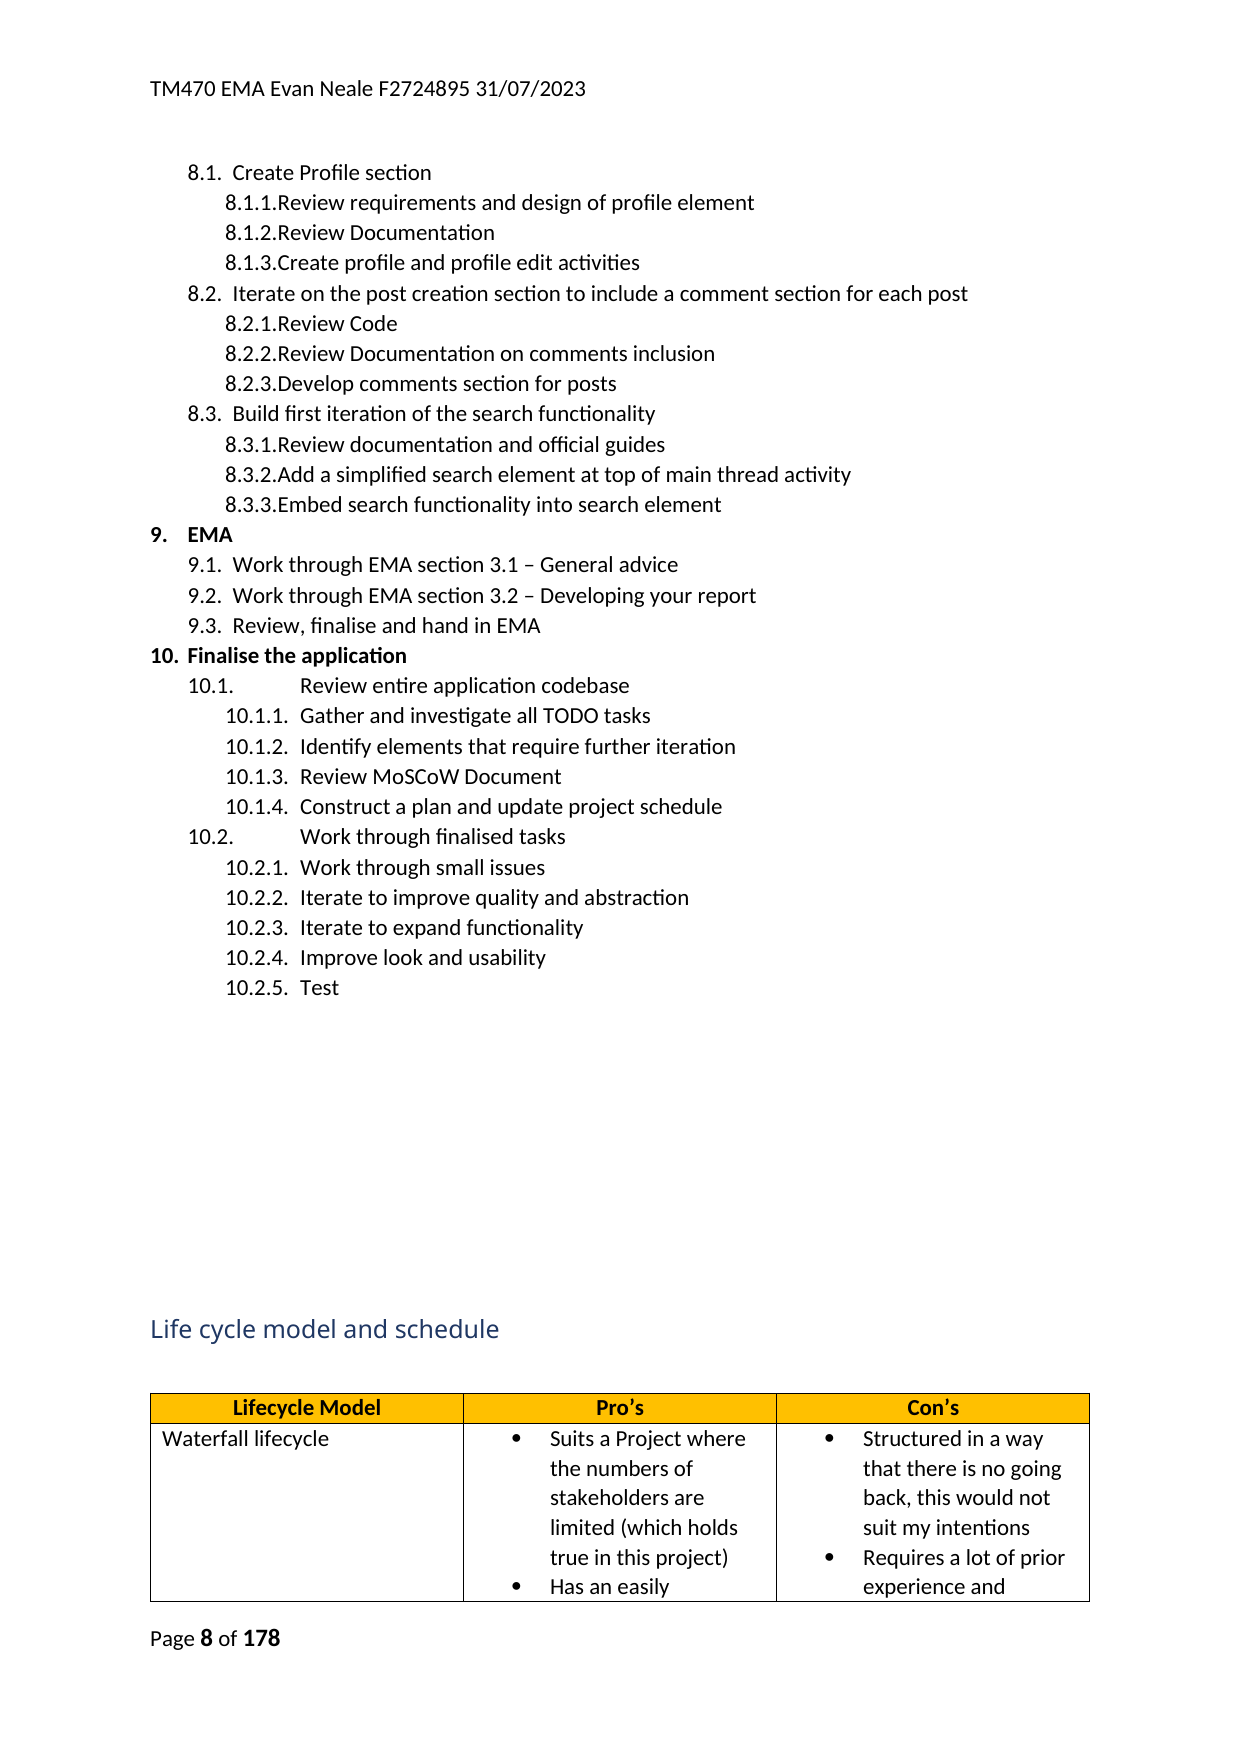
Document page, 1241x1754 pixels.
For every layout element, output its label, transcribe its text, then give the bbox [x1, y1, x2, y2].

list Iterate to expand functionality [225, 913, 1090, 941]
list Create Profile section [187, 158, 1090, 186]
list Review Documentation on comments inclusion [225, 339, 1090, 367]
list Embed search functionality into search element [225, 490, 1090, 518]
list Iterate on the post creation section to include a comment section for each post [187, 279, 1090, 307]
list EMA [150, 520, 1090, 548]
list Work through EMA section 3.2 – Developing your report [187, 581, 1090, 609]
list Finalise the application [150, 641, 1090, 669]
list Test [225, 973, 1090, 1001]
list Review Code [225, 309, 1090, 337]
list Review entire application codebase [187, 671, 1090, 699]
list Build first iteration of the search functionality [187, 399, 1090, 427]
list Review MoSCoW Document [225, 762, 1090, 790]
list Develop comments section for posts [225, 369, 1090, 397]
list Improve look and usability [225, 943, 1090, 971]
list Review documentation and official guides [225, 430, 1090, 458]
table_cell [777, 1424, 1089, 1601]
list Add a simplified search element at top of main thread activity [225, 460, 1090, 488]
list Gather and investigate all TODO tasks [225, 702, 1090, 729]
table_cell Waterfall lifecycle [151, 1424, 463, 1601]
list Work through finalised tasks [187, 822, 1090, 850]
list Work through small issues [225, 853, 1090, 881]
list Create profile and profile edit activities [225, 248, 1090, 276]
list Construct a plan and update project schedule [225, 792, 1090, 820]
list Iterate to improve quality and abstraction [225, 883, 1090, 911]
list Identify elements that require further iteration [225, 732, 1090, 760]
list Work through EMA section 3.1 – General advice [187, 551, 1090, 578]
table_header Con’s [777, 1394, 1089, 1423]
list Review requirements and design of profile element [225, 188, 1090, 216]
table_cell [464, 1424, 776, 1601]
table_header Lifecycle Model [151, 1394, 463, 1423]
table_header Pro’s [464, 1394, 776, 1423]
list Review Documentation [225, 218, 1090, 246]
subtitle Life cycle model and schedule [150, 1311, 1090, 1346]
list Review, finalise and hand in EMA [187, 611, 1090, 639]
